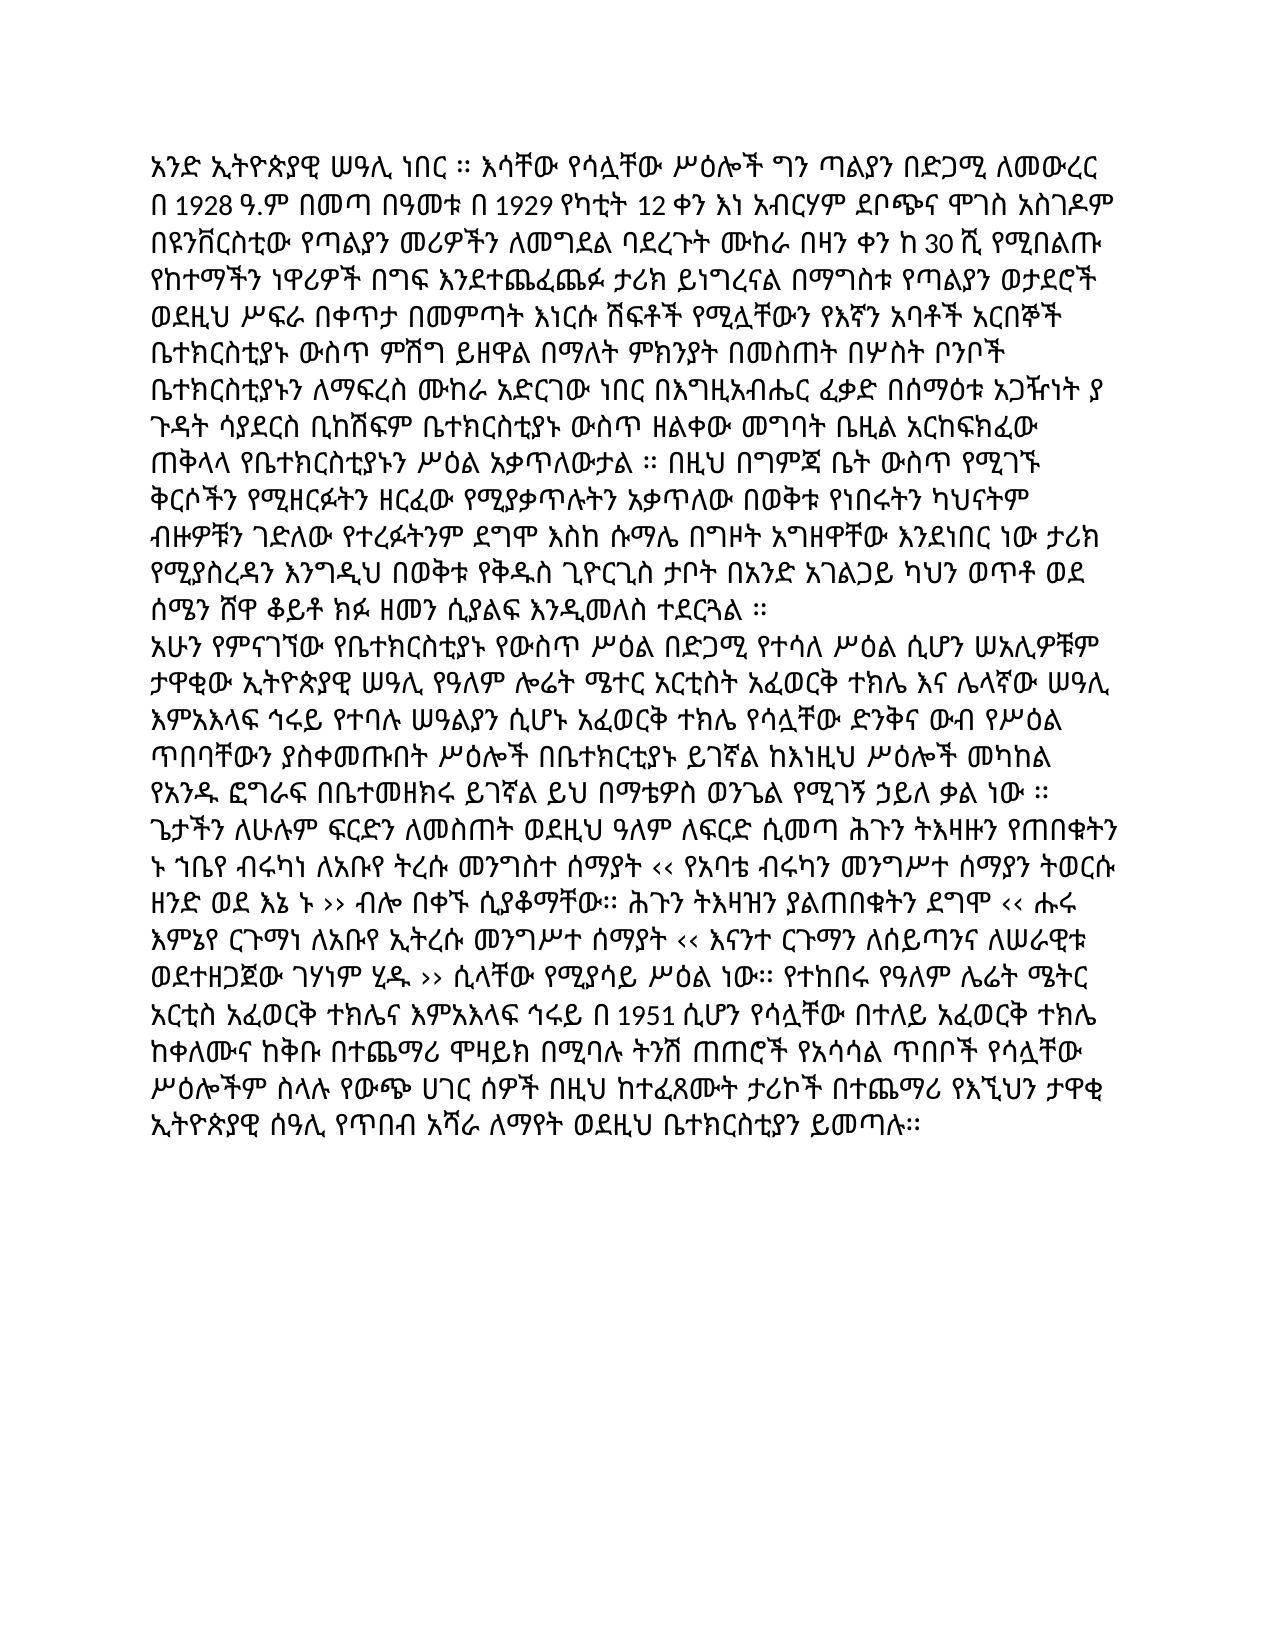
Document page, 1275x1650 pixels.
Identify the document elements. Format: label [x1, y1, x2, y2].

text [150, 150, 1125, 1143]
